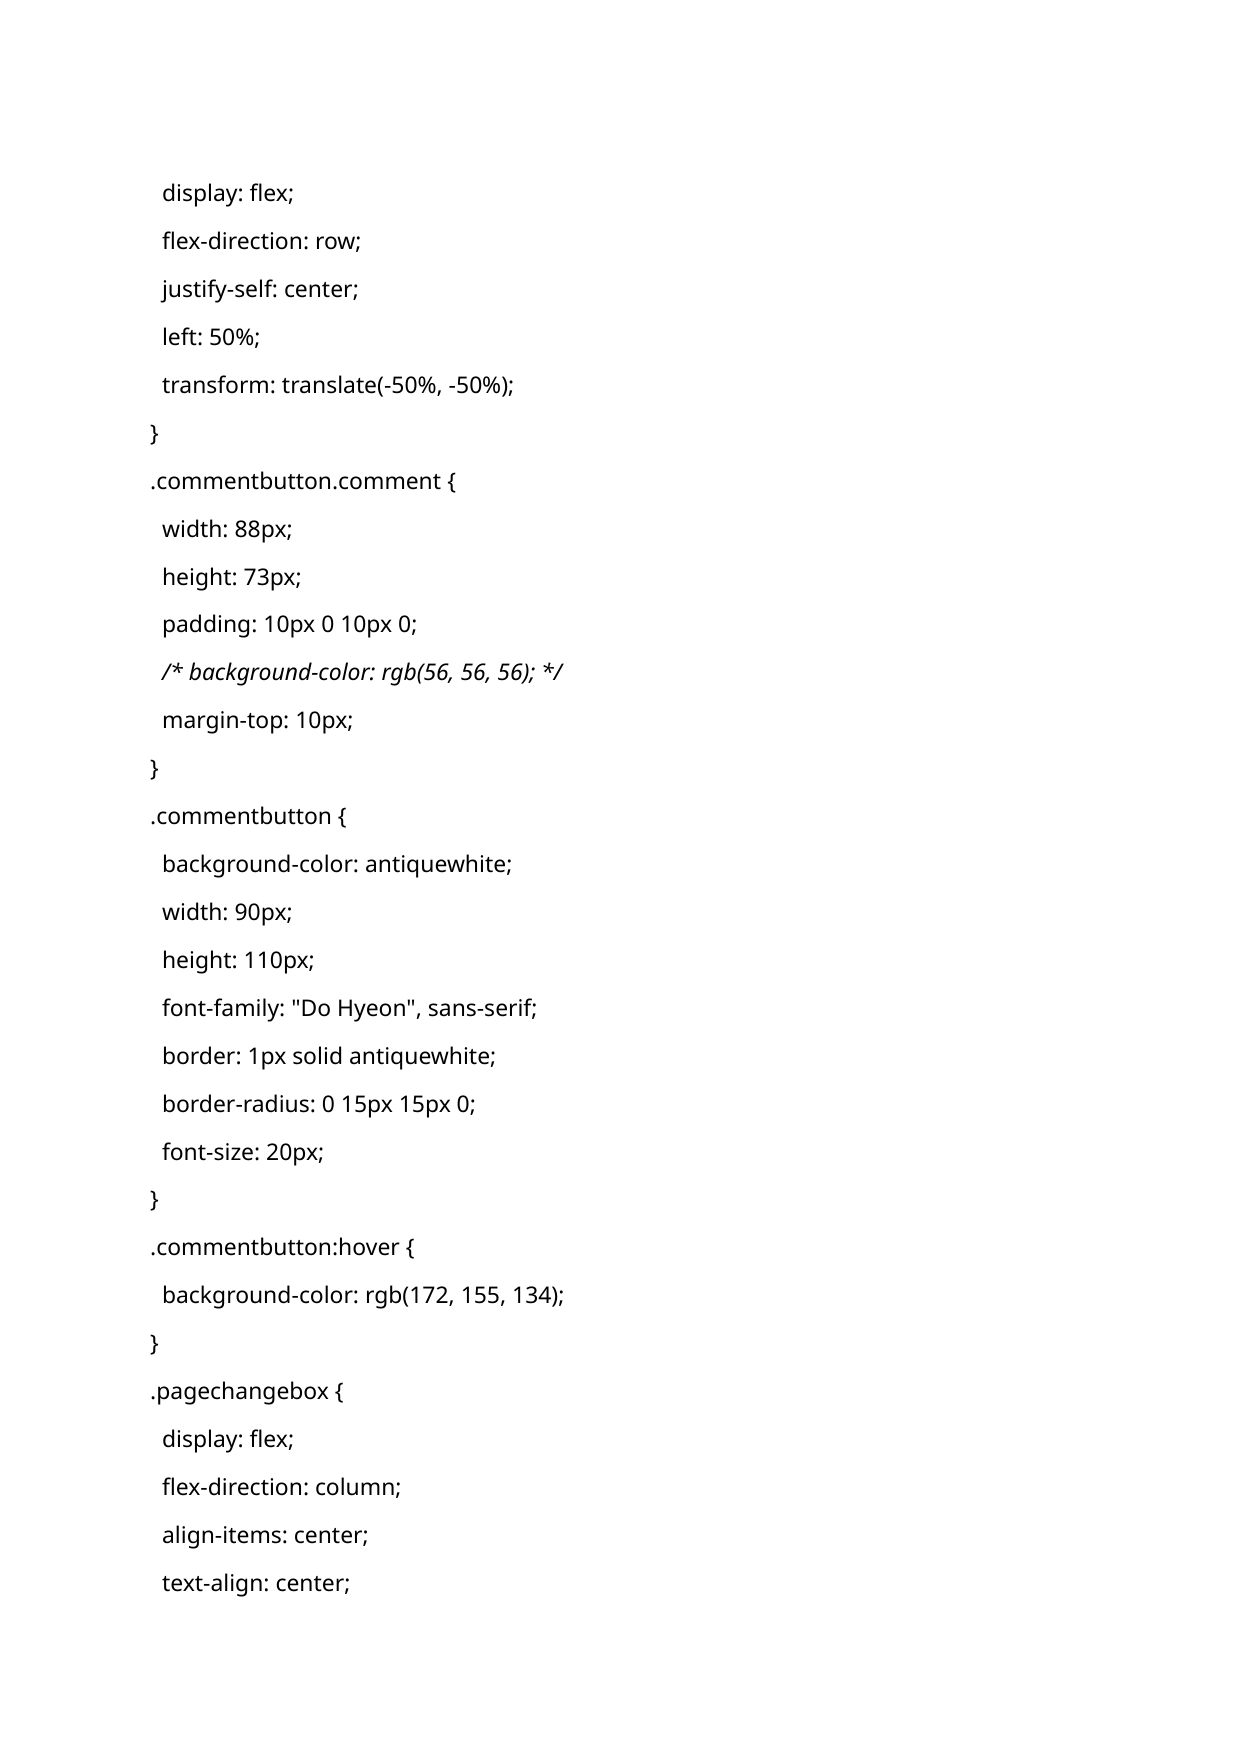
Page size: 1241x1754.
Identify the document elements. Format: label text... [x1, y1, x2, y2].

text flex-direction: row; [150, 225, 1090, 256]
text height: 73px; [150, 561, 1090, 592]
text font-family: "Do Hyeon", sans-serif; [150, 992, 1090, 1023]
text display: flex; [150, 1423, 1090, 1454]
text margin-top: 10px; [150, 704, 1090, 736]
text align-items: center; [150, 1519, 1090, 1550]
text height: 110px; [150, 944, 1090, 975]
text background-color: antiquewhite; [150, 848, 1090, 879]
text padding: 10px 0 10px 0; [150, 608, 1090, 640]
text background-color: rgb(172, 155, 134); [150, 1279, 1090, 1311]
text .pagechangebox { [150, 1375, 1090, 1406]
text /* background-color: rgb(56, 56, 56); */ [150, 656, 1090, 688]
text width: 88px; [150, 513, 1090, 544]
text } [150, 417, 1090, 448]
text text-align: center; [150, 1567, 1090, 1598]
text border-radius: 0 15px 15px 0; [150, 1088, 1090, 1119]
text flex-direction: column; [150, 1471, 1090, 1502]
text transform: translate(-50%, -50%); [150, 369, 1090, 400]
text justify-self: center; [150, 273, 1090, 304]
text display: flex; [150, 177, 1090, 208]
text font-size: 20px; [150, 1136, 1090, 1167]
text .commentbutton { [150, 800, 1090, 831]
text } [150, 1327, 1090, 1358]
text border: 1px solid antiquewhite; [150, 1040, 1090, 1071]
text } [150, 1183, 1090, 1215]
text .commentbutton:hover { [150, 1231, 1090, 1263]
text width: 90px; [150, 896, 1090, 927]
text .commentbutton.comment { [150, 465, 1090, 496]
text } [150, 752, 1090, 783]
text left: 50%; [150, 321, 1090, 352]
